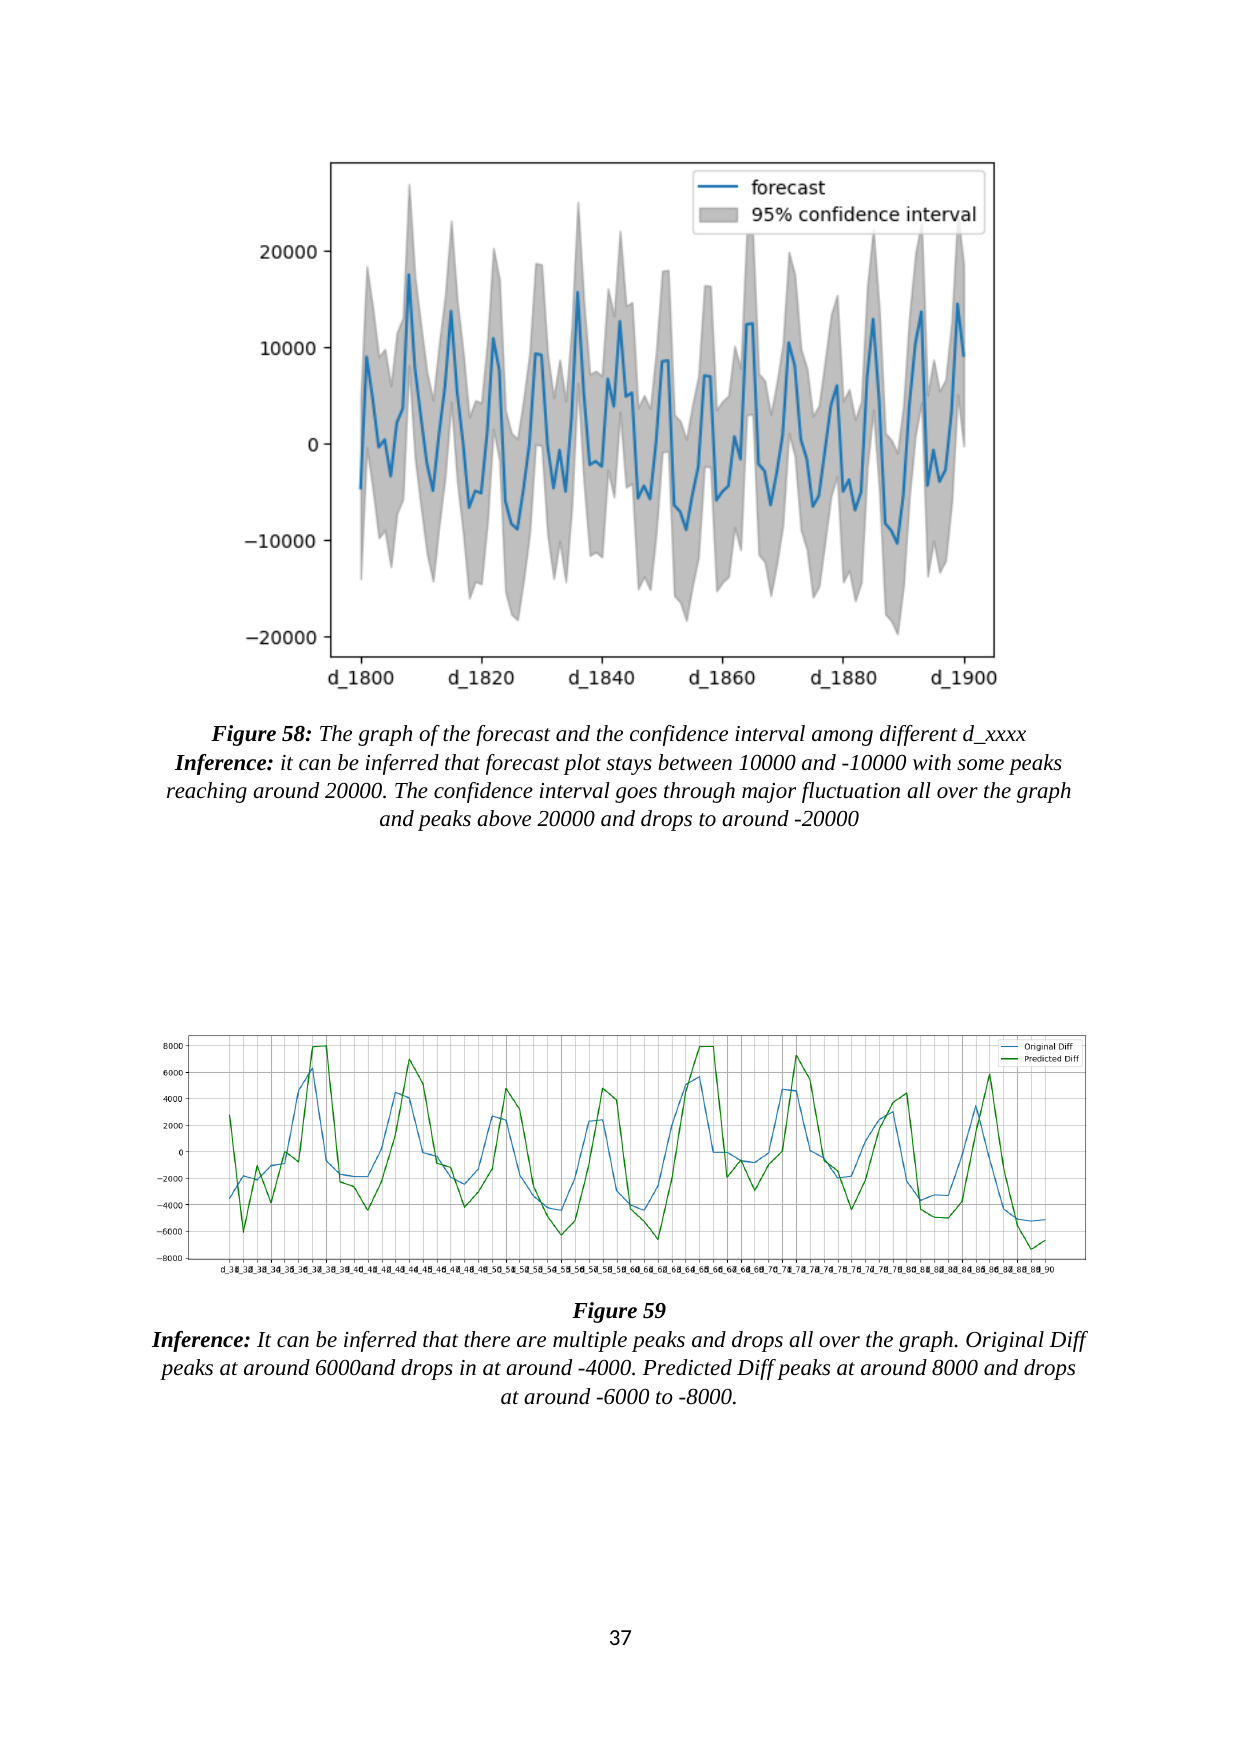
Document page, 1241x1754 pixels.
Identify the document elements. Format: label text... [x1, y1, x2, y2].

text Figure 59 [150, 1297, 1090, 1324]
text Inference: it can be inferred that forecast plot stays between 10000 and -10000 with some peaks reaching around 20000. The confidence interval goes through major fluctuation all over the graph and peaks above 20000 and drops to around -20000 [150, 749, 1090, 832]
text Inference: It can be inferred that there are multiple peaks and drops all over the graph. Original Diff peaks at around 6000and drops in at around -4000. Predicted Diff peaks at around 8000 and drops at around -6000 to -8000. [150, 1326, 1090, 1409]
picture [230, 150, 1010, 702]
picture [150, 1031, 1091, 1279]
text Figure 58: The graph of the forecast and the confidence interval among different d_xxxx [150, 720, 1090, 747]
